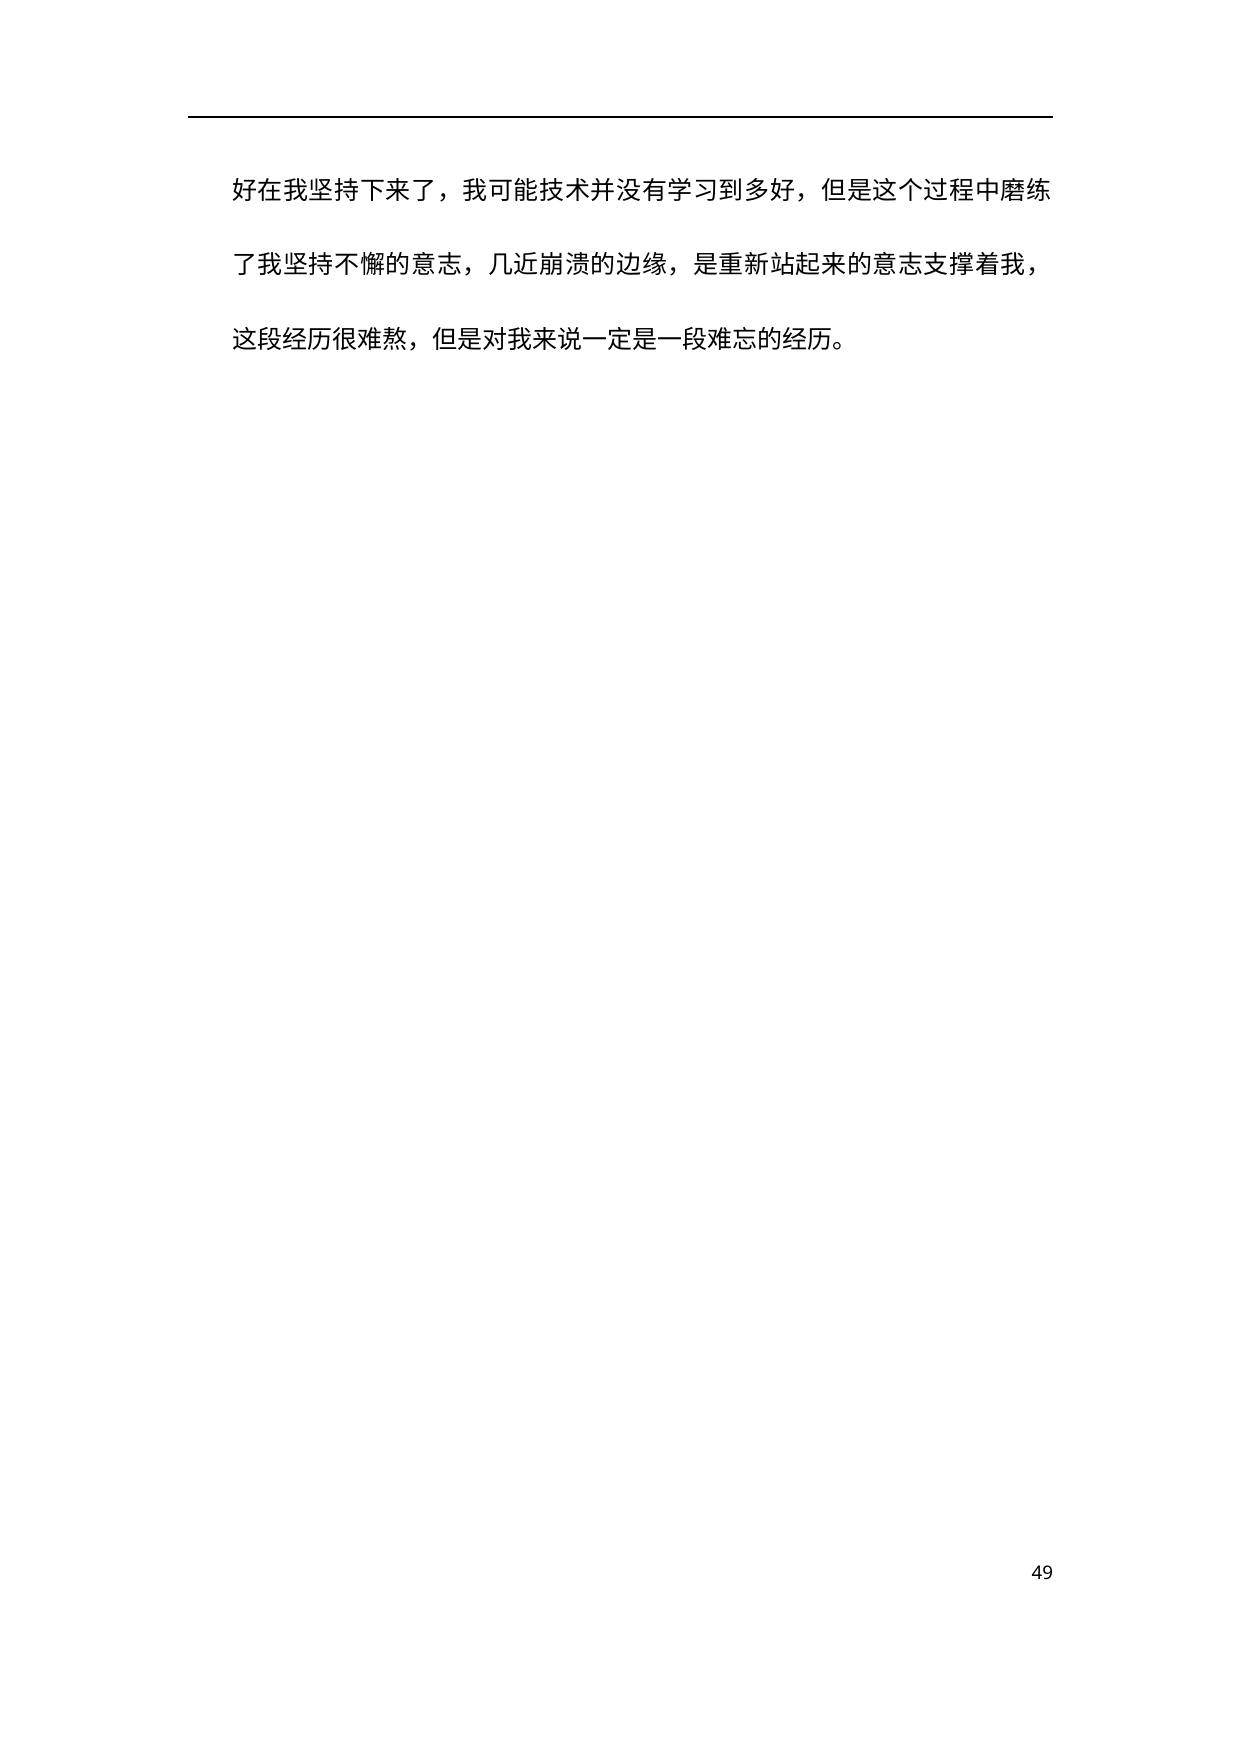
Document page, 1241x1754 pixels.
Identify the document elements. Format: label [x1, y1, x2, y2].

text [232, 156, 1053, 370]
